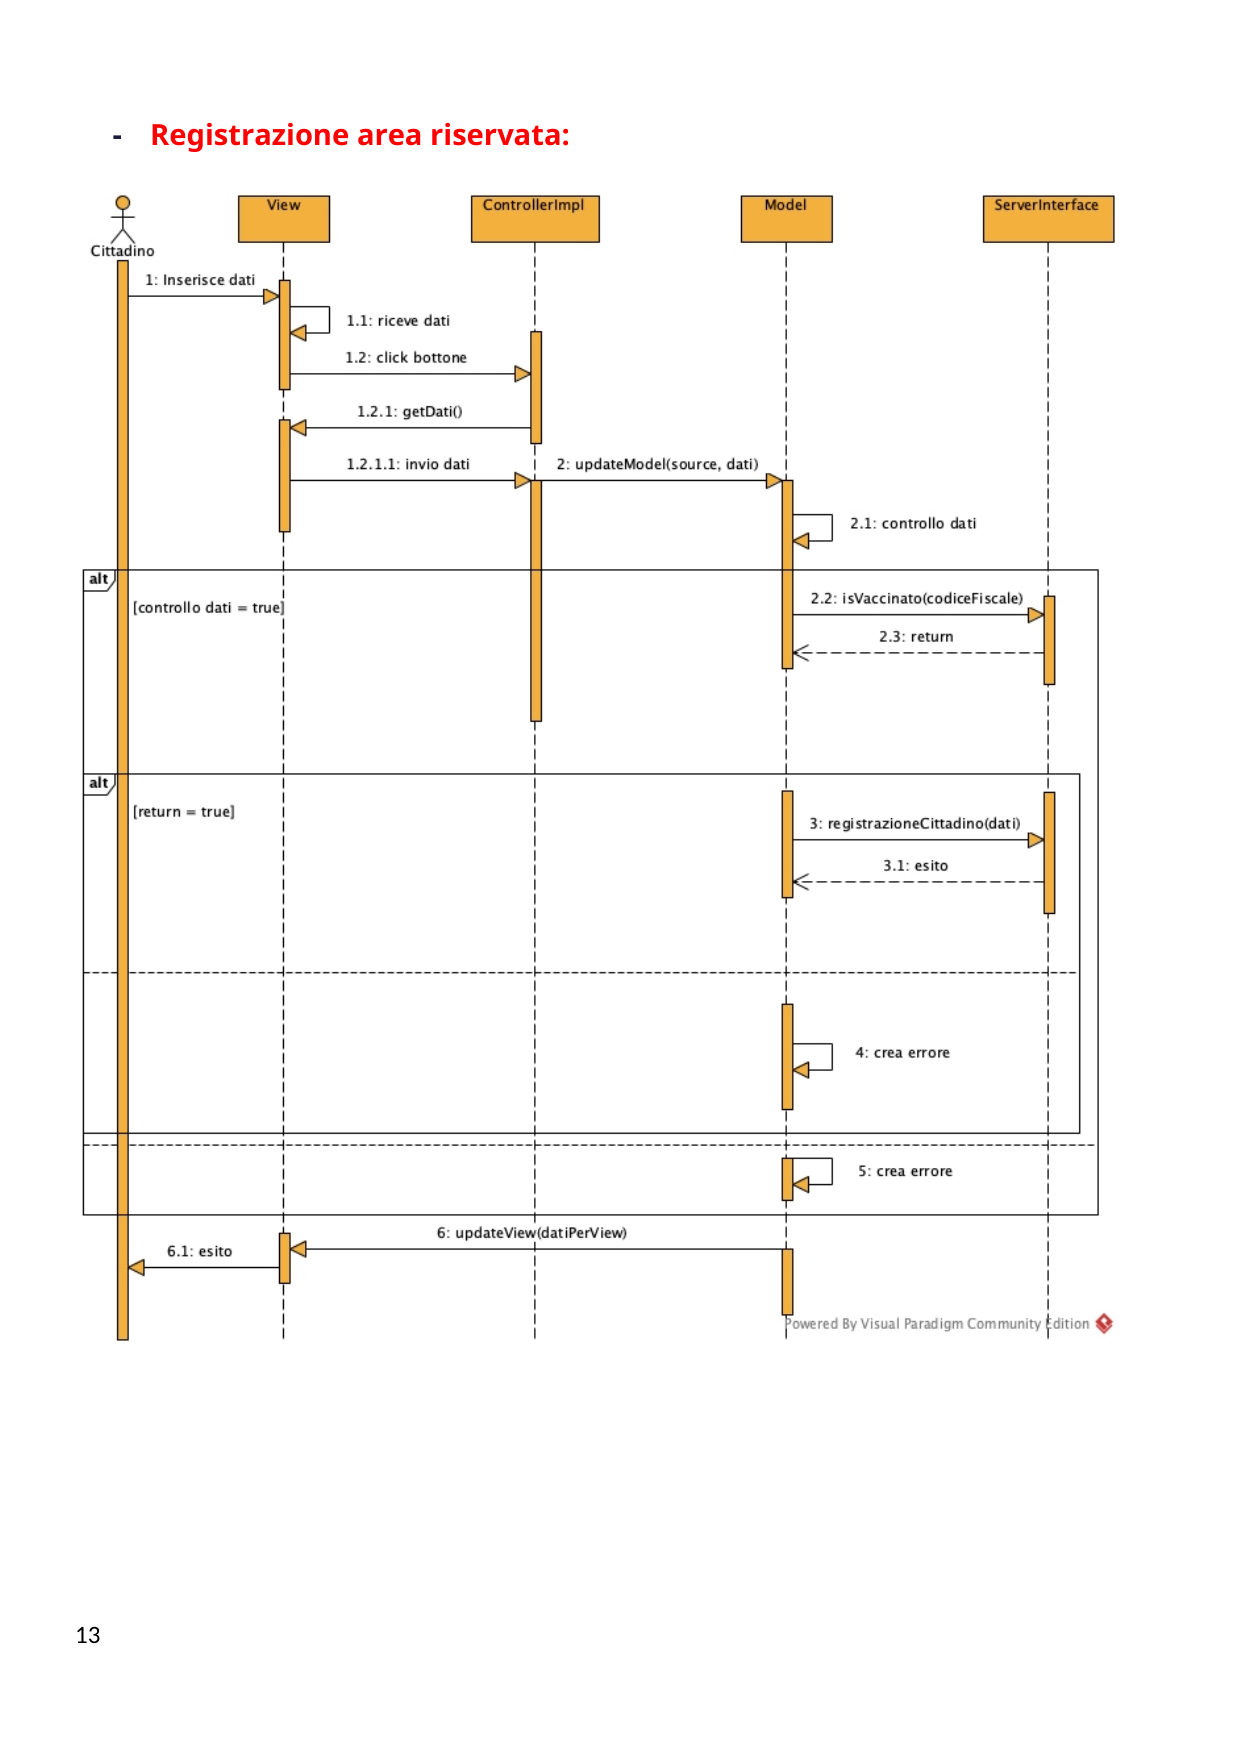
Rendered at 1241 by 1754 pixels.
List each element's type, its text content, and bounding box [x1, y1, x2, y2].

list Registrazione area riservata: [112, 115, 1165, 154]
picture [75, 194, 1120, 1346]
